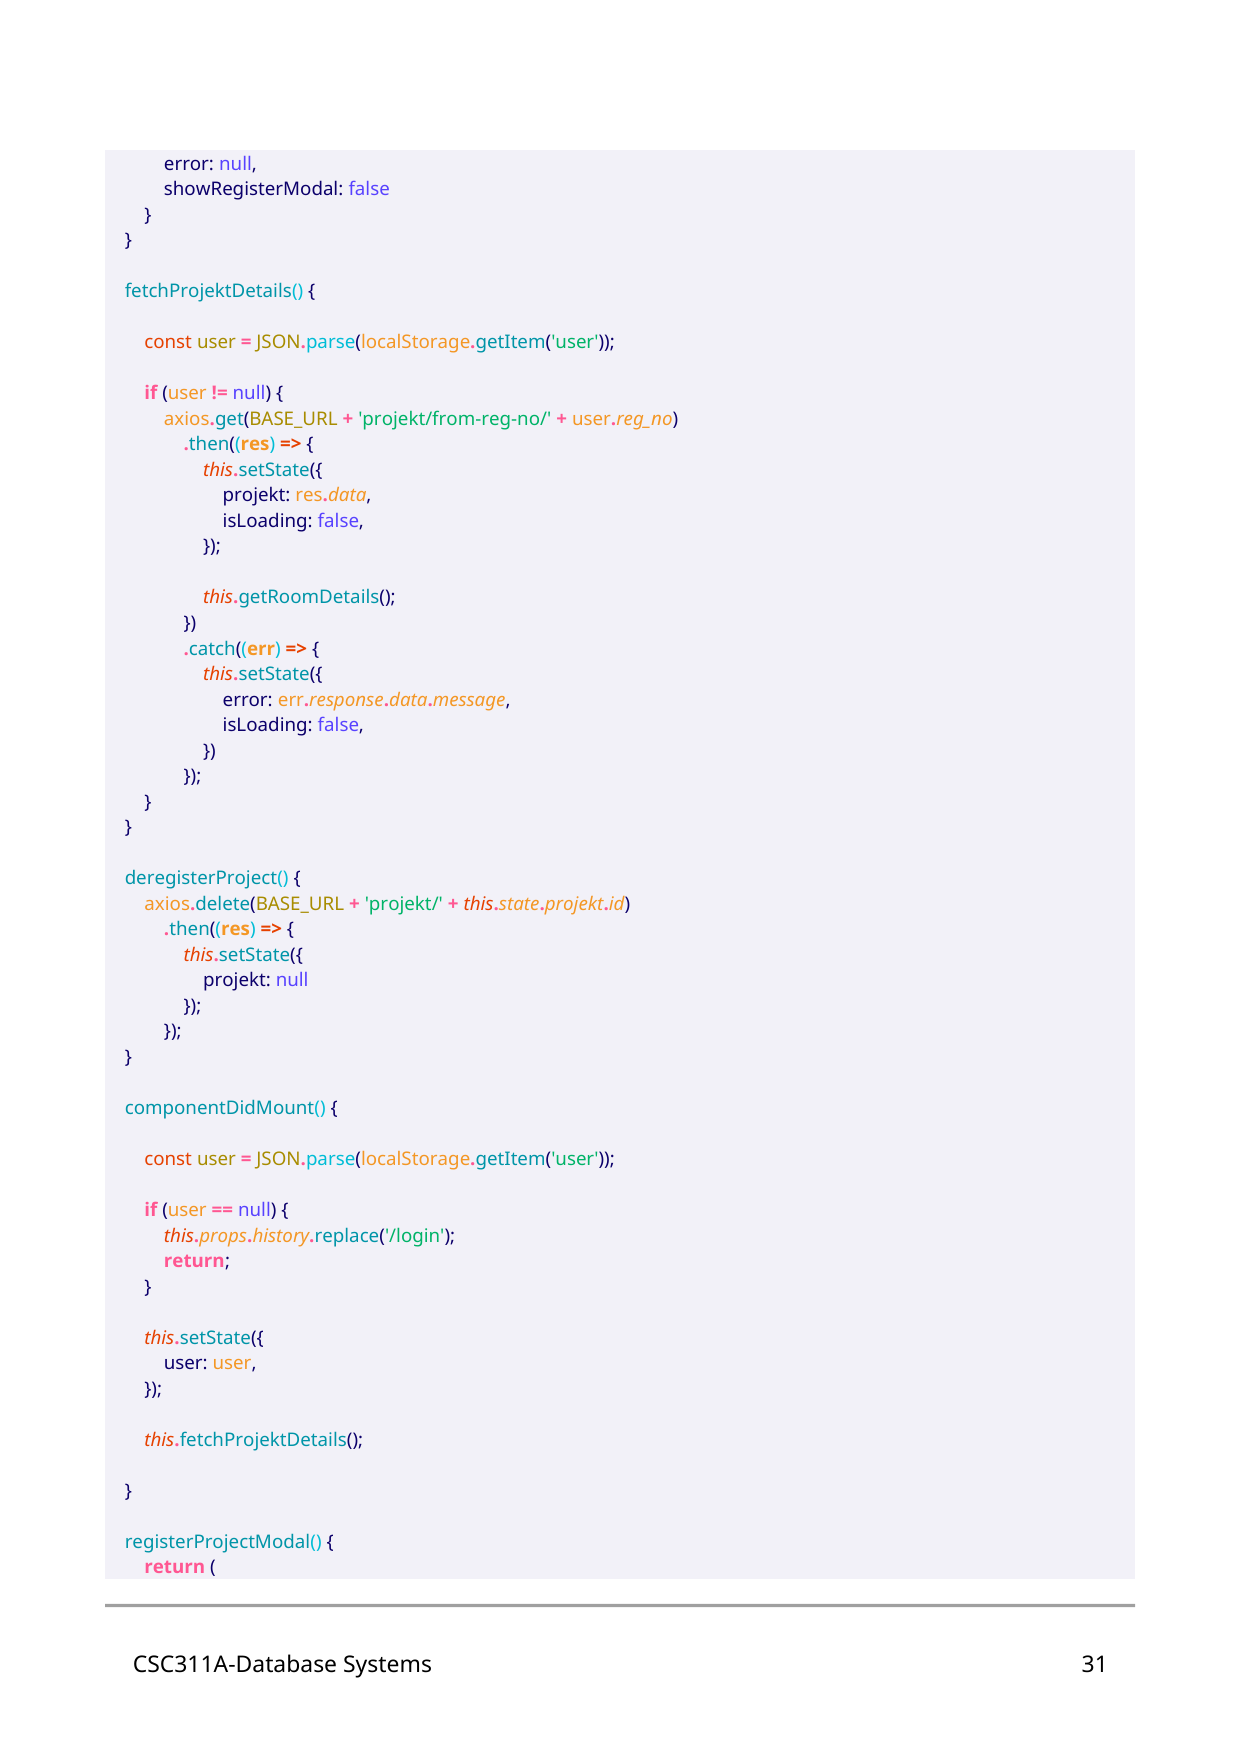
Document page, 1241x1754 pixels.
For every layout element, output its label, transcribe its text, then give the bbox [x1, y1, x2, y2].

text const user = JSON.parse(localStorage.getItem('user')); [105, 329, 1135, 354]
text }) [105, 737, 1135, 762]
text error: err.response.data.message, [105, 686, 1135, 711]
text projekt: null [105, 967, 1135, 992]
text } [105, 813, 1135, 839]
text axios.delete(BASE_URL + 'projekt/' + this.state.projekt.id) [105, 890, 1135, 916]
text }); [105, 762, 1135, 788]
text }); [105, 1375, 1135, 1401]
text this.fetchProjektDetails(); [105, 1426, 1135, 1452]
text showRegisterModal: false [105, 176, 1135, 201]
text isLoading: false, [105, 711, 1135, 737]
text } [105, 788, 1135, 813]
text const user = JSON.parse(localStorage.getItem('user')); [105, 1145, 1135, 1171]
text this.setState({ [105, 1324, 1135, 1349]
text error: null, [105, 150, 1135, 176]
text isLoading: false, [105, 507, 1135, 533]
text deregisterProject() { [105, 864, 1135, 890]
text projekt: res.data, [105, 482, 1135, 507]
text this.setState({ [105, 941, 1135, 967]
text axios.get(BASE_URL + 'projekt/from-reg-no/' + user.reg_no) [105, 405, 1135, 431]
text user: user, [105, 1349, 1135, 1375]
text } [105, 1043, 1135, 1069]
text .catch((err) => { [105, 635, 1135, 660]
text this.getRoomDetails(); [105, 584, 1135, 609]
text this.setState({ [105, 456, 1135, 482]
text return; [105, 1247, 1135, 1273]
text this.props.history.replace('/login'); [105, 1222, 1135, 1247]
text } [105, 201, 1135, 227]
text } [105, 227, 1135, 252]
text }); [105, 1018, 1135, 1043]
text componentDidMount() { [105, 1094, 1135, 1120]
text if (user != null) { [105, 380, 1135, 405]
text .then((res) => { [105, 916, 1135, 941]
text .then((res) => { [105, 431, 1135, 456]
text return ( [105, 1554, 1135, 1579]
text registerProjectModal() { [105, 1528, 1135, 1554]
text } [105, 1273, 1135, 1298]
text }); [105, 992, 1135, 1018]
text fetchProjektDetails() { [105, 278, 1135, 303]
text }) [105, 609, 1135, 635]
text } [105, 1477, 1135, 1503]
text }); [105, 533, 1135, 558]
text this.setState({ [105, 660, 1135, 686]
text if (user == null) { [105, 1196, 1135, 1222]
